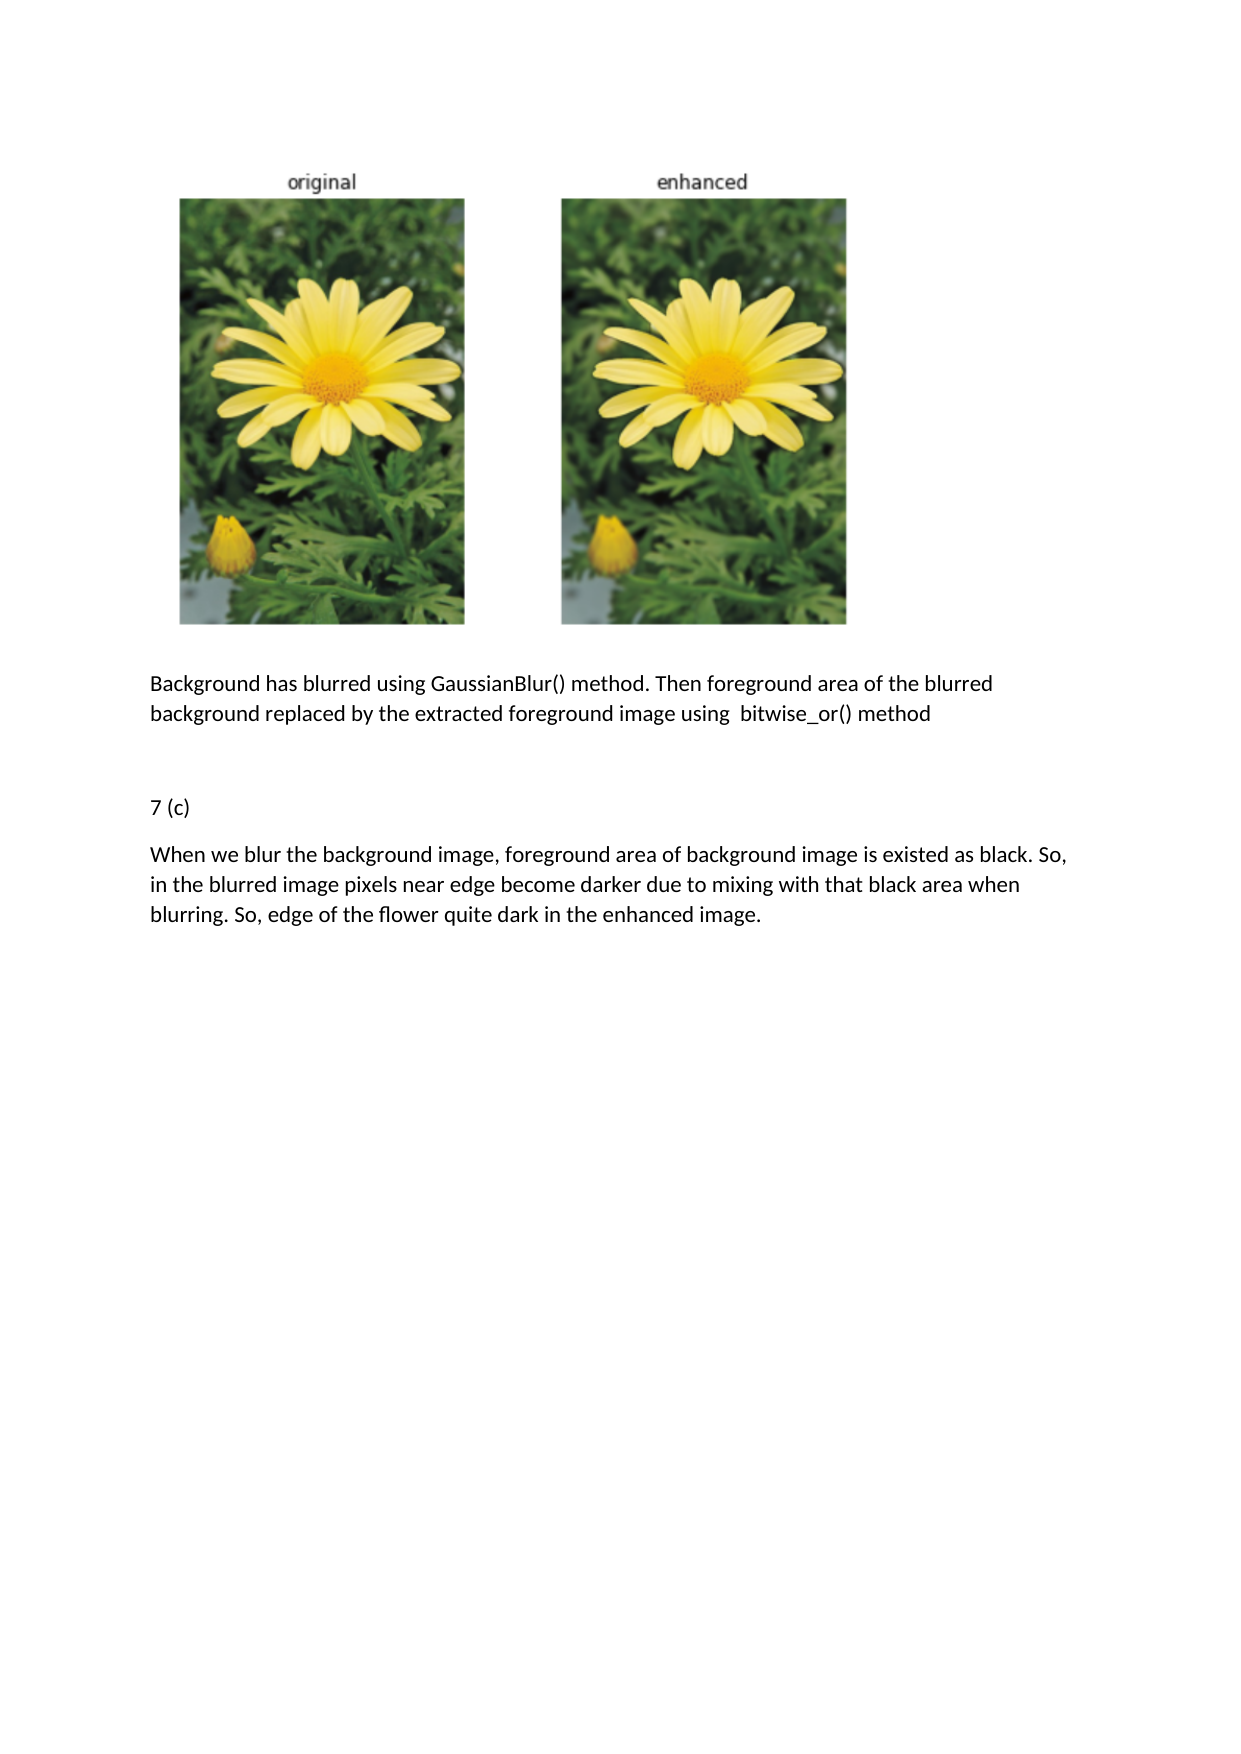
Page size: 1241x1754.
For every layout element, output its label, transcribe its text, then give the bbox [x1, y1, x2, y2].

text 7 (c) [150, 793, 1090, 821]
text When we blur the background image, foreground area of background image is existed as black. So, in the blurred image pixels near edge become darker due to mixing with that black area when blurring. So, edge of the flower quite dark in the enhanced image. [150, 840, 1090, 928]
text Background has blurred using GaussianBlur() method. Then foreground area of the blurred background replaced by the extracted foreground image using bitwise_or() method [150, 669, 1090, 727]
picture [150, 150, 888, 650]
